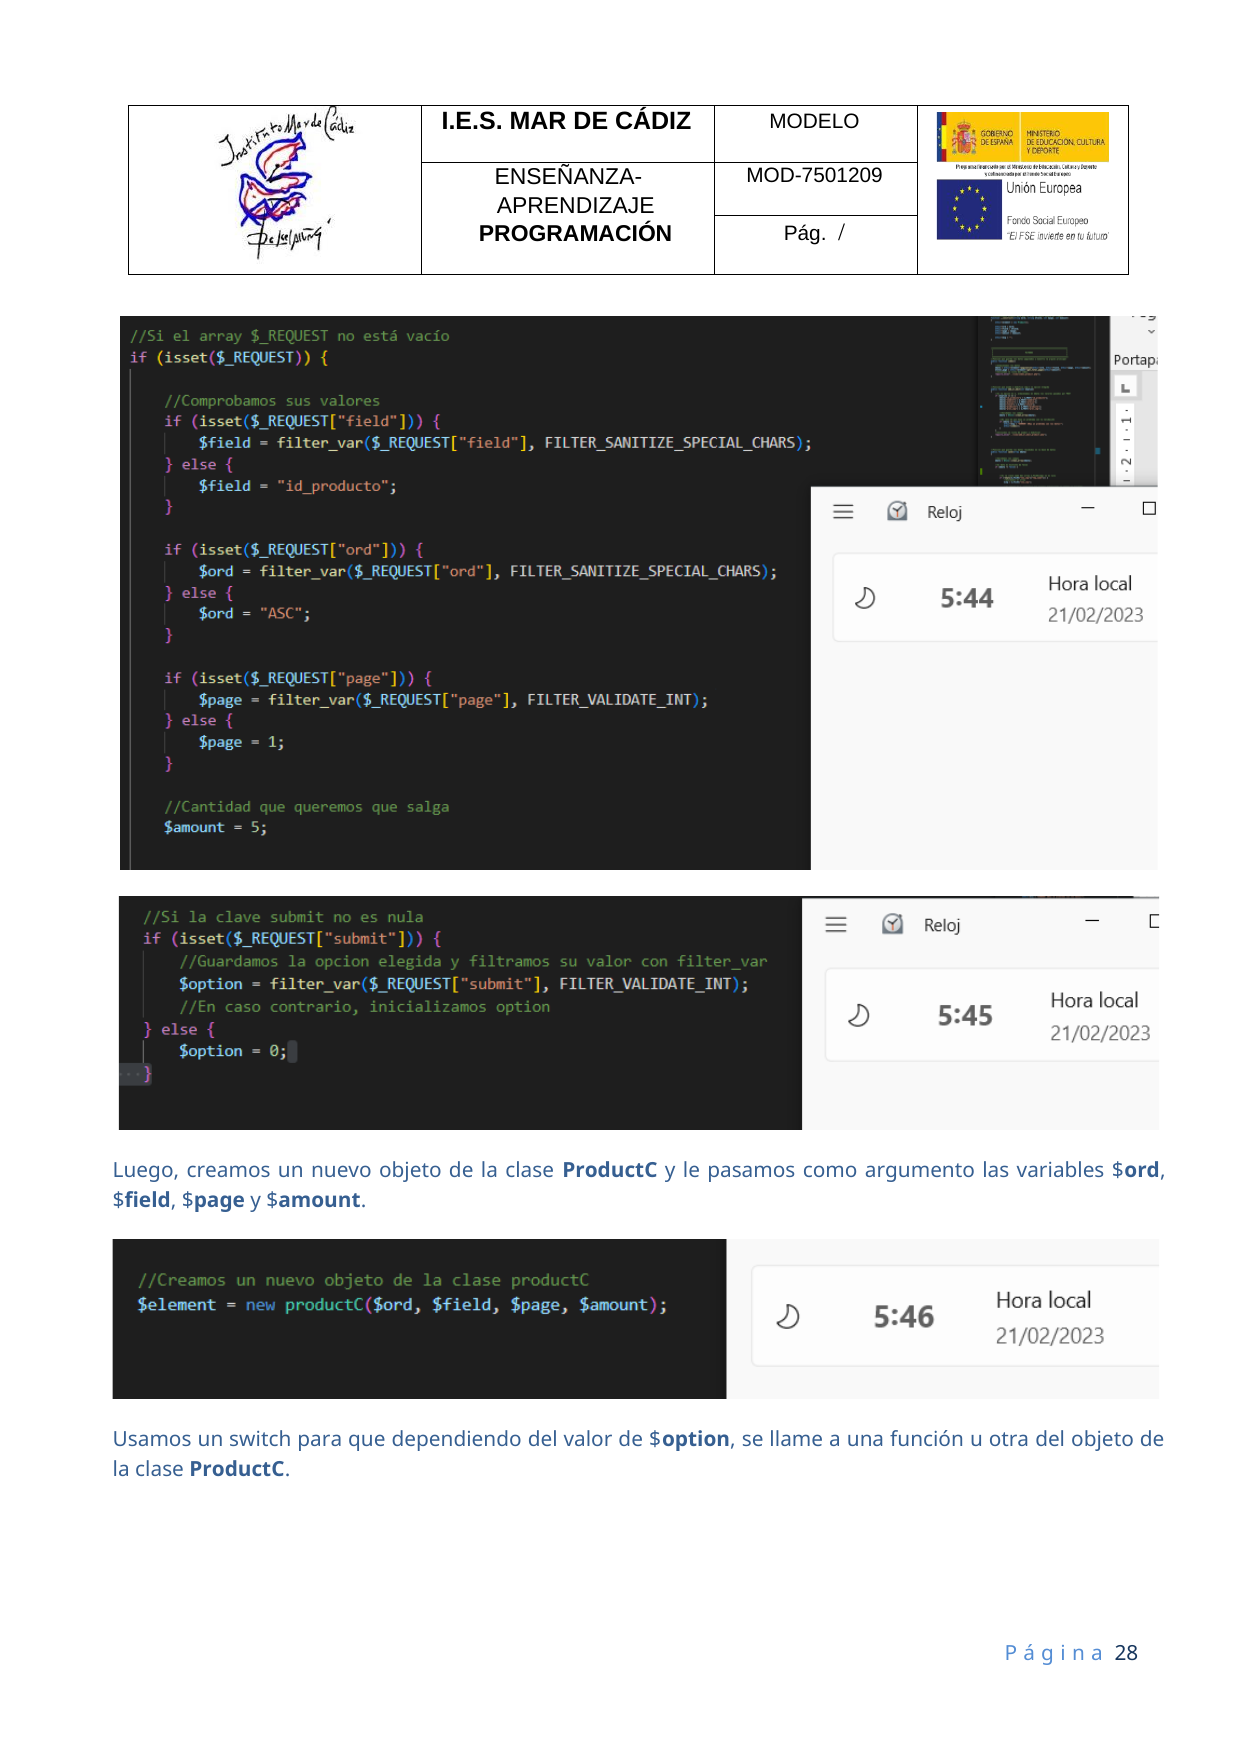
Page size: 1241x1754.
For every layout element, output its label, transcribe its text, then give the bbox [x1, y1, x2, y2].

picture [112, 1239, 1160, 1399]
list Usamos un switch para que dependiendo del valor de $option, se llame a una función u otra del objeto de la clase ProductC. [112, 1424, 1165, 1482]
picture [192, 106, 370, 272]
picture [118, 896, 1160, 1130]
list Luego, creamos un nuevo objeto de la clase ProductC y le pasamos como argumento las variables $ord, $field, $page y $amount. [112, 1156, 1165, 1213]
picture [936, 112, 1109, 240]
picture [120, 316, 1158, 870]
